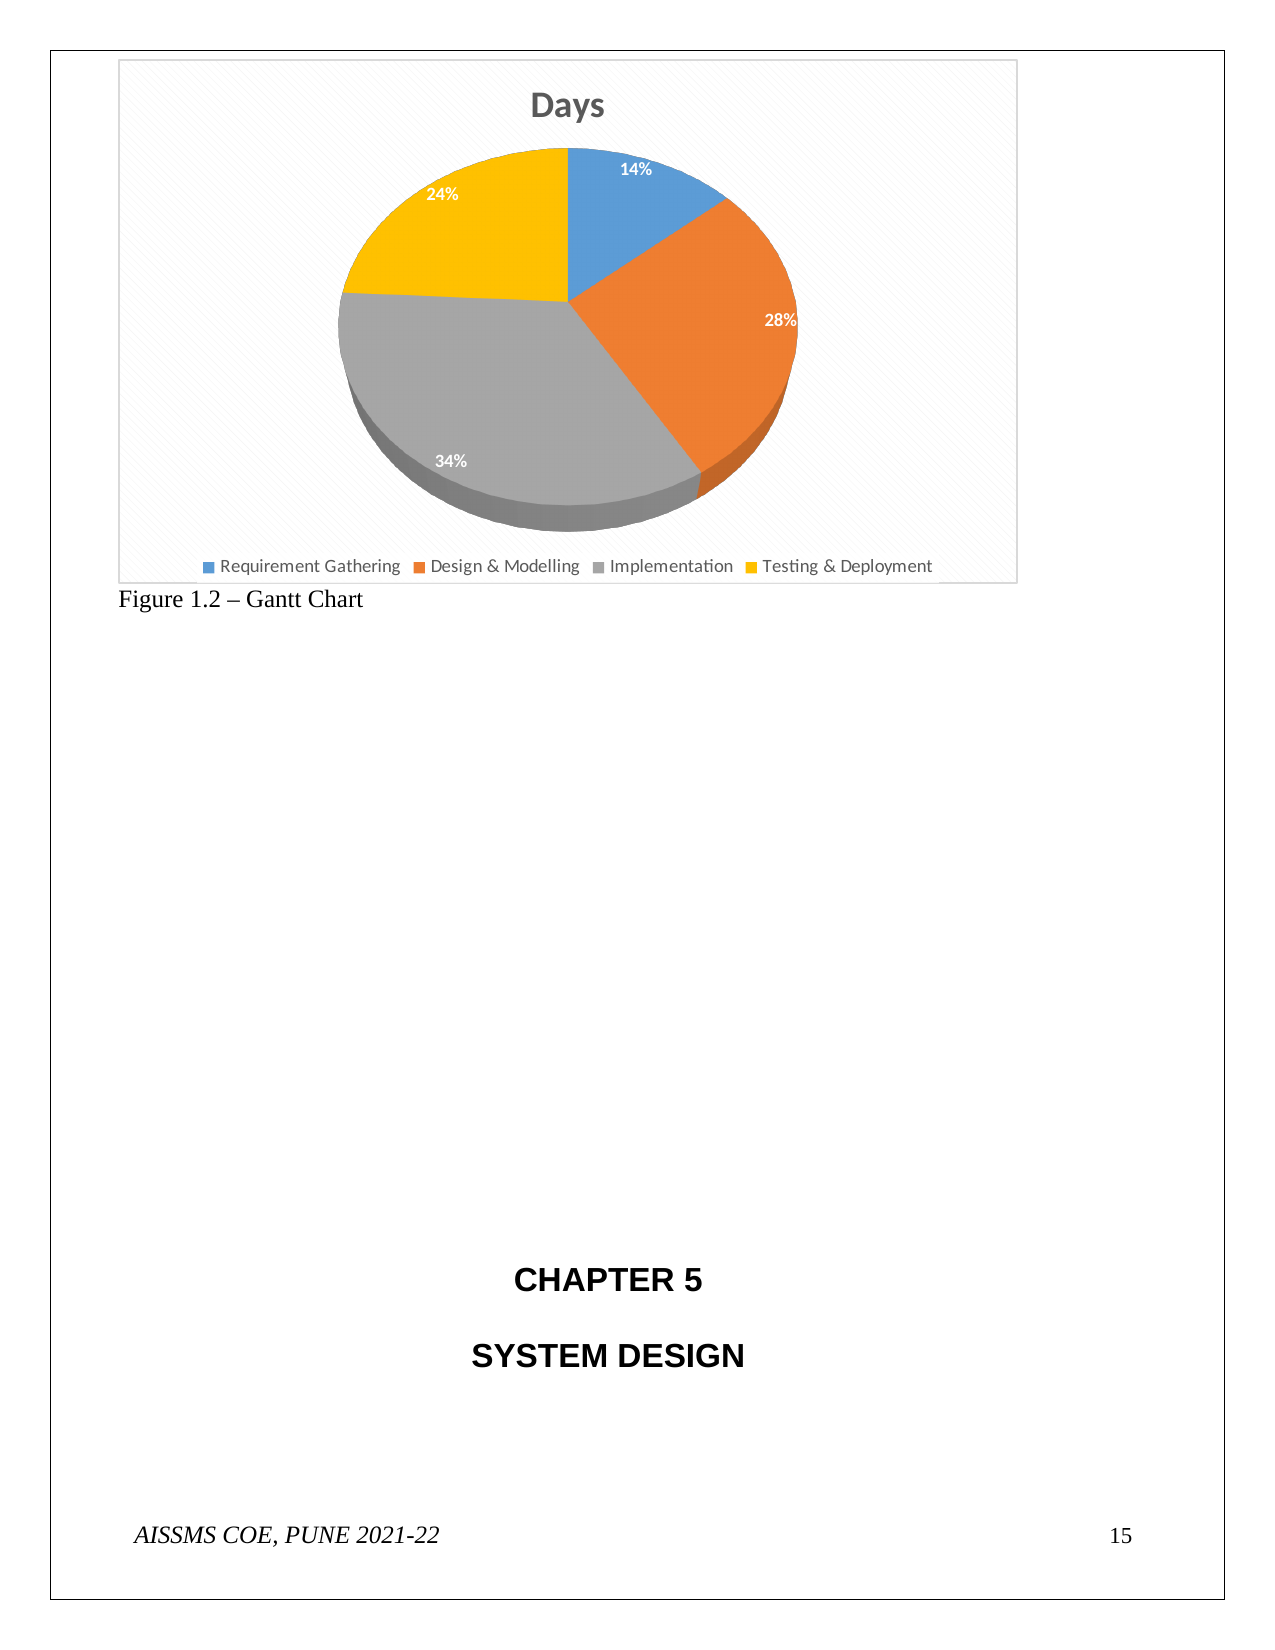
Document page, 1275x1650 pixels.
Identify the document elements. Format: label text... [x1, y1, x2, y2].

text SYSTEM DESIGN [59, 1337, 1157, 1375]
text Figure 1.2 – Gantt Chart [118, 584, 1157, 613]
text CHAPTER 5 [59, 1260, 1157, 1298]
